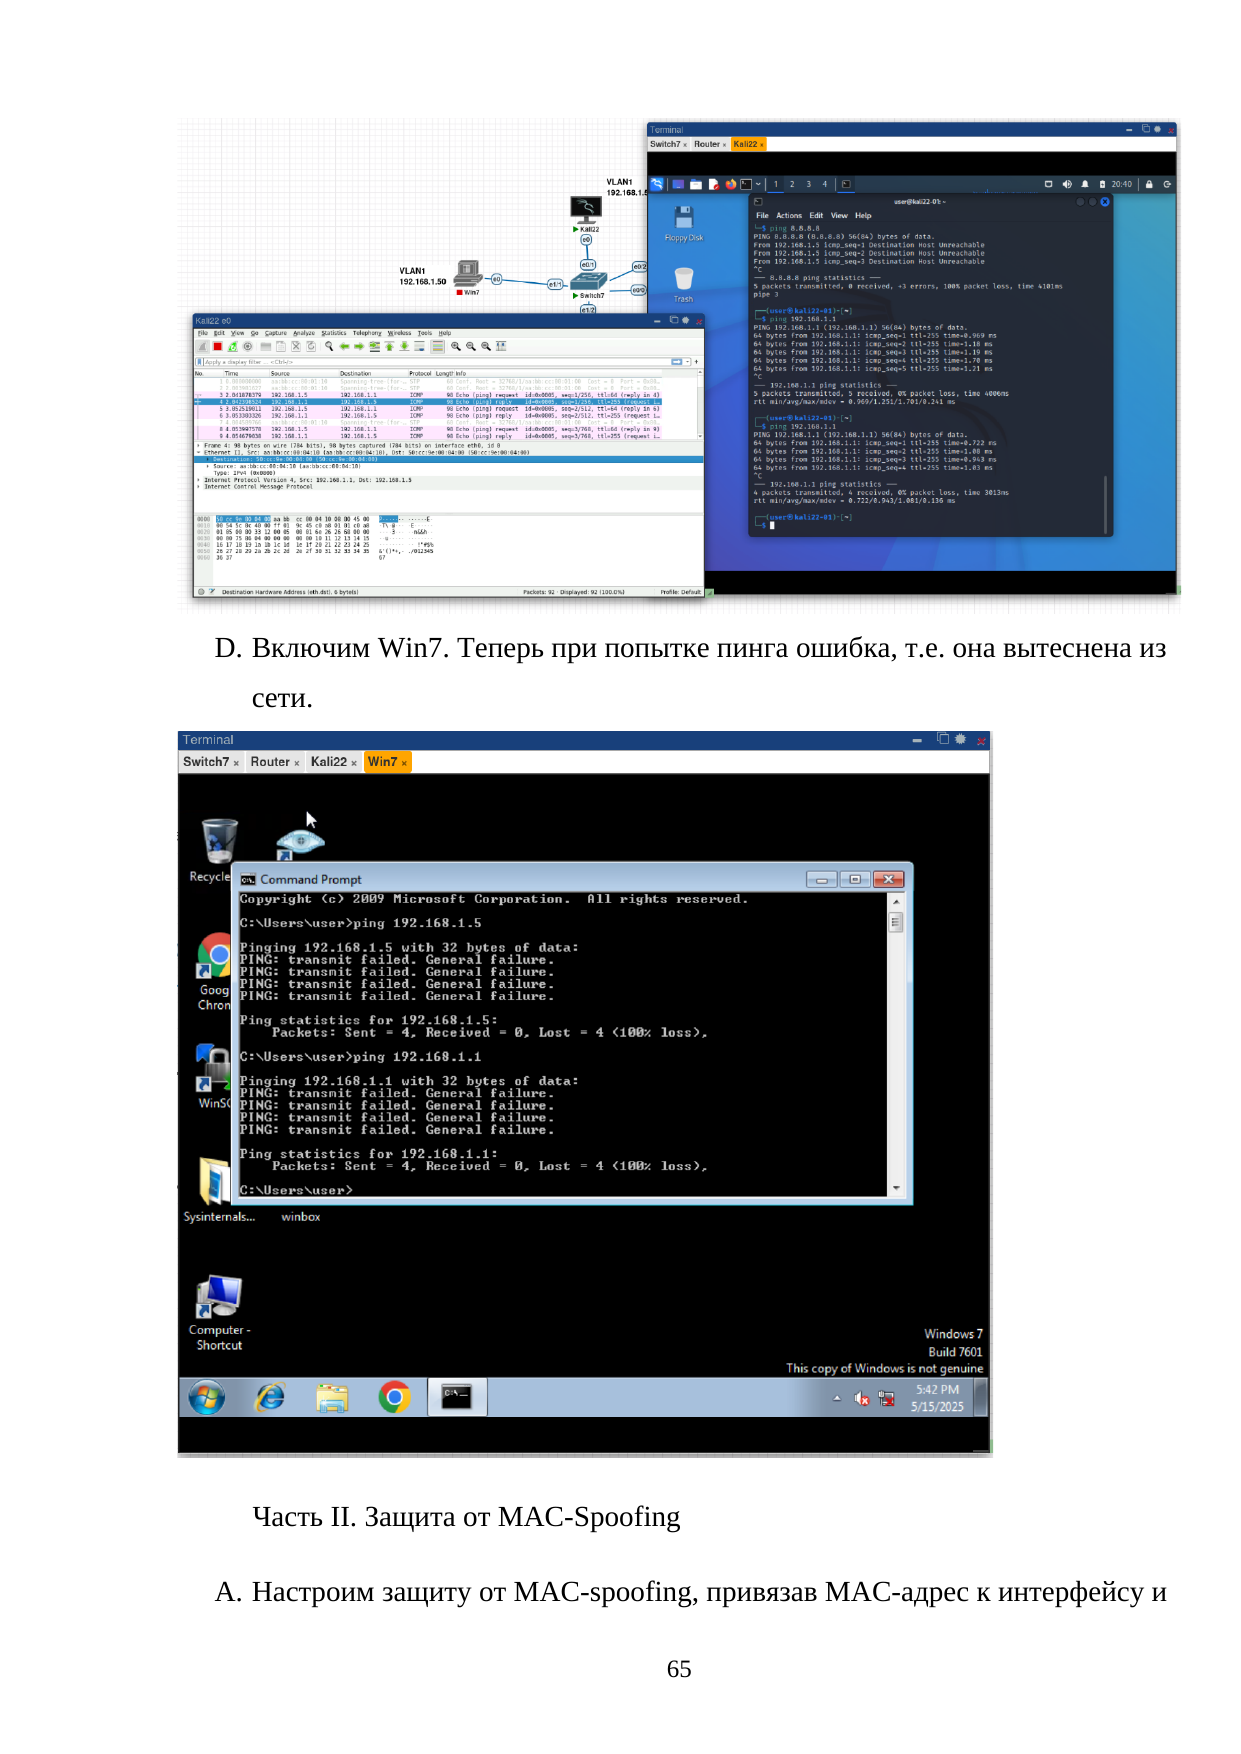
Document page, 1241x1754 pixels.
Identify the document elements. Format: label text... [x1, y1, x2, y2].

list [214, 1574, 1181, 1608]
list Включим Win7. Теперь при попытке пинга ошибка, т.е. она вытеснена из сети. [214, 630, 1181, 714]
text Часть II. Защита от MAC-Spoofing [252, 1499, 1181, 1533]
picture [177, 731, 994, 1458]
picture [177, 118, 1182, 614]
